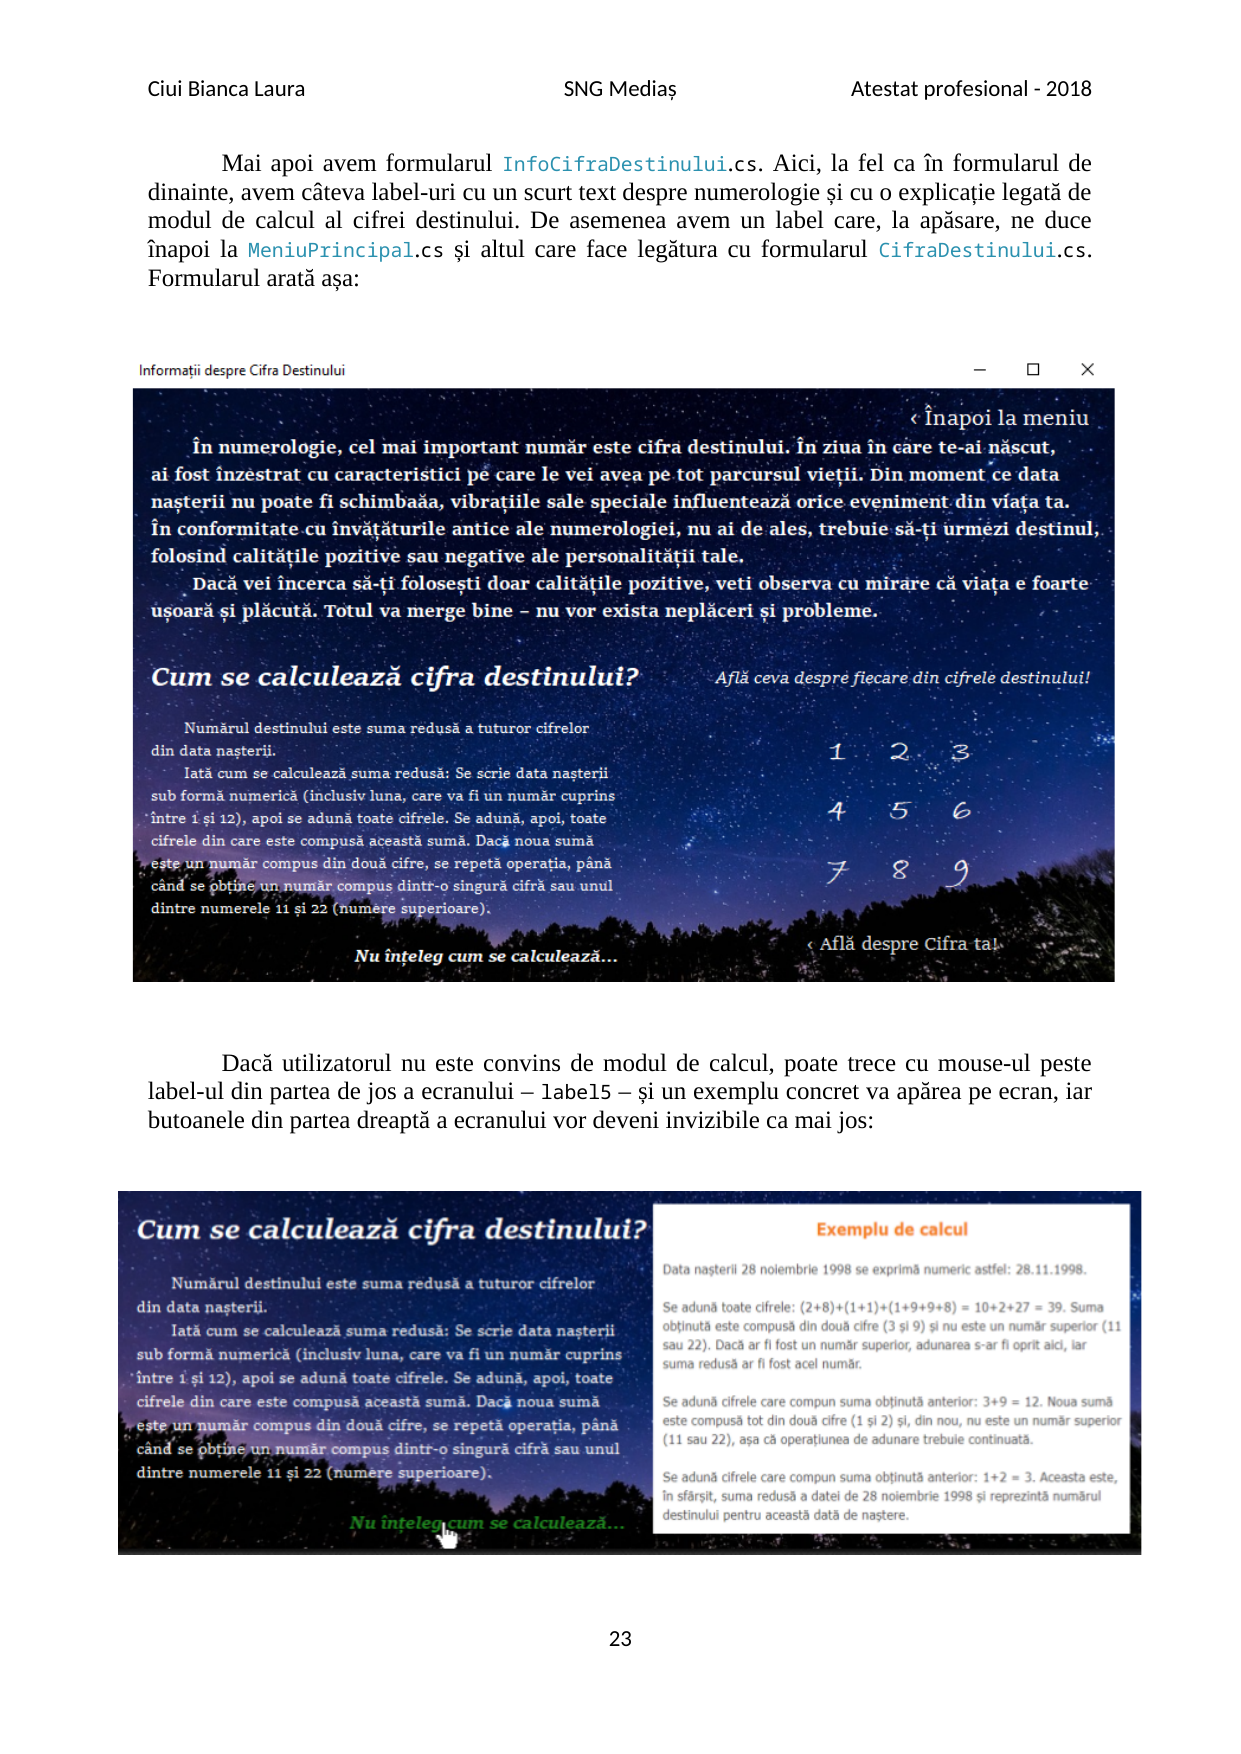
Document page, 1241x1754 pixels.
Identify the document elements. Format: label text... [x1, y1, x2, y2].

picture [118, 1191, 1142, 1555]
text Dacă utilizatorul nu este convins de modul de calcul, poate trece cu mouse-ul peste label-ul din partea de jos a ecranului – label5 – și un exemplu concret va apărea pe ecran, iar butoanele din partea dreaptă a ecranului vor deveni invizibile ca mai jos: [148, 1048, 1093, 1134]
text Mai apoi avem formularul InfoCifraDestinului.cs. Aici, la fel ca în formularul de dinainte, avem câteva label-uri cu un scurt text despre numerologie și cu o explicație legată de modul de calcul al cifrei destinului. De asemenea avem un label care, la apăsare, ne duce înapoi la MeniuPrincipal.cs și altul care face legătura cu formularul CifraDestinului.cs. Formularul arată așa: [148, 148, 1093, 292]
picture [132, 354, 1115, 982]
